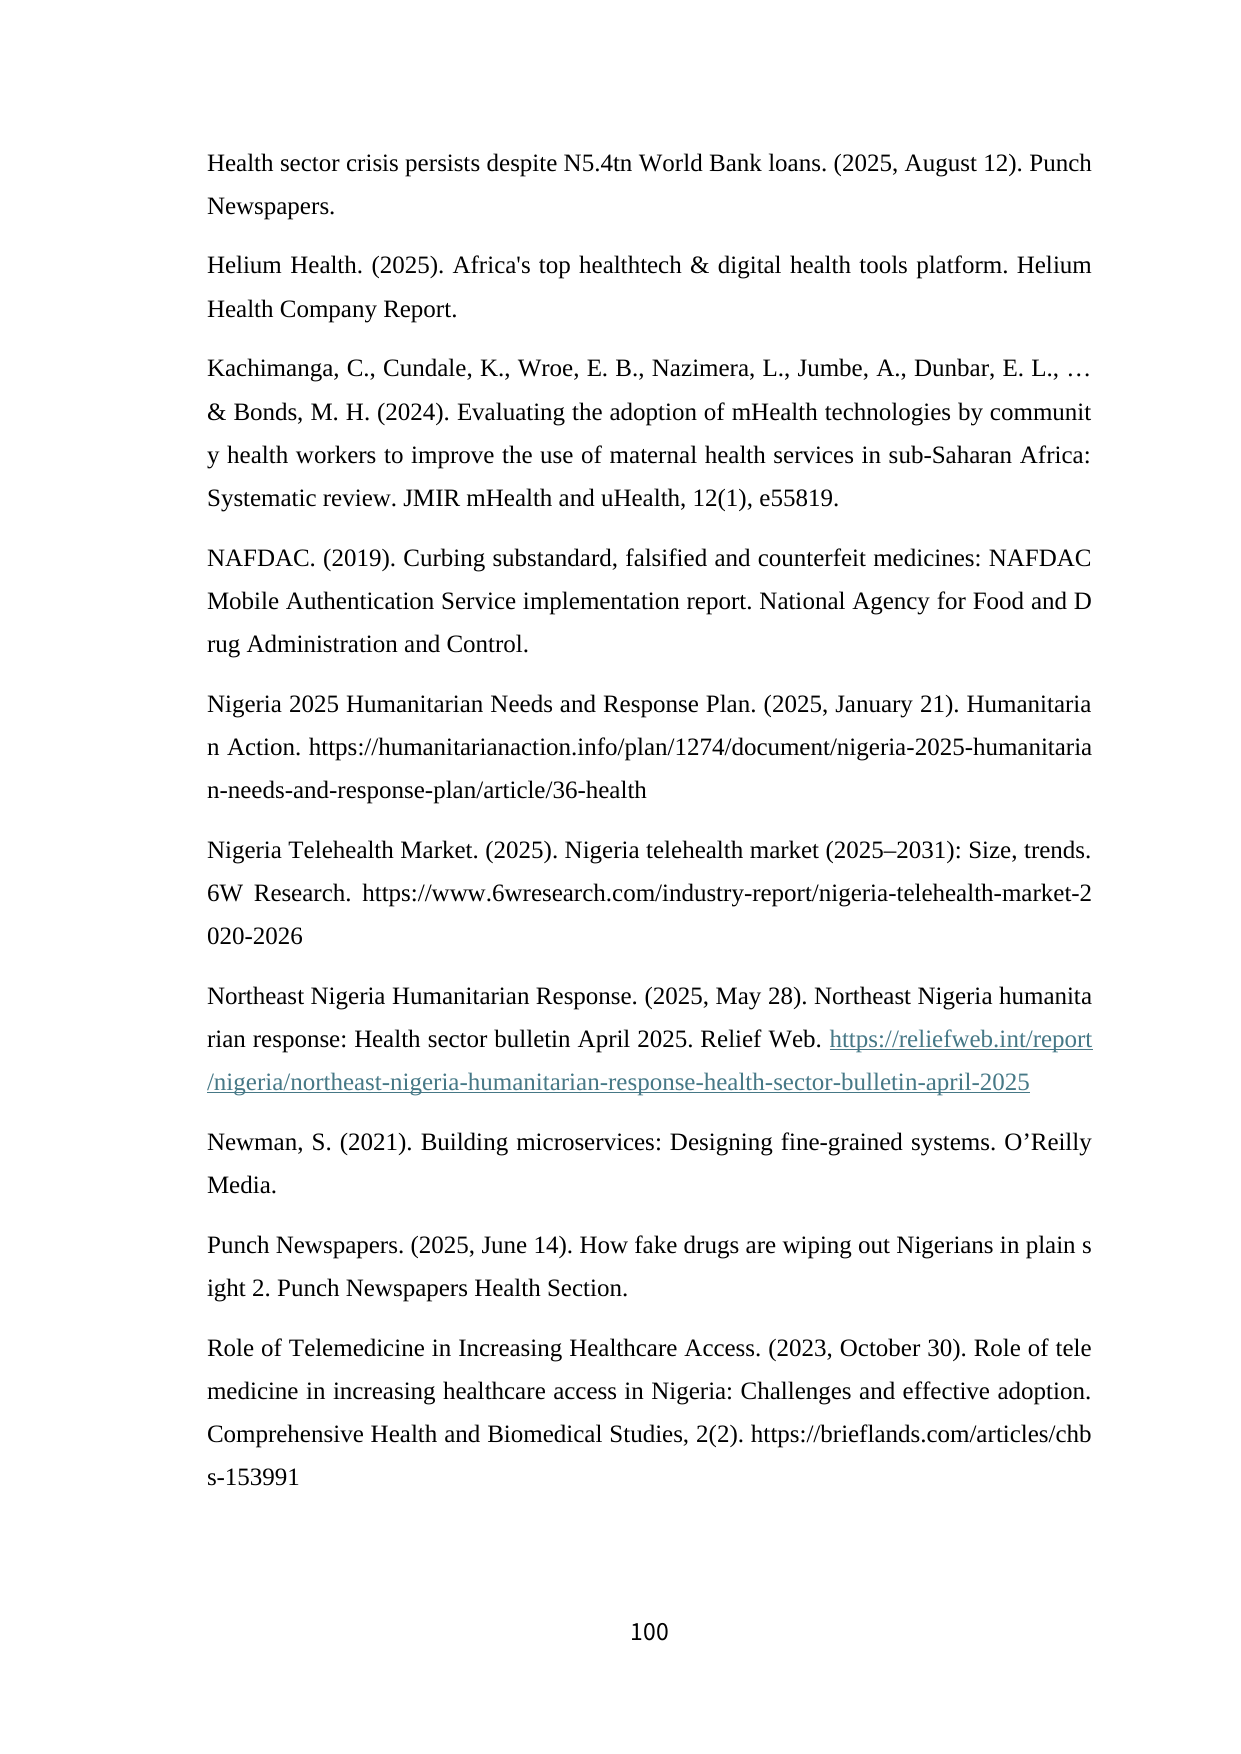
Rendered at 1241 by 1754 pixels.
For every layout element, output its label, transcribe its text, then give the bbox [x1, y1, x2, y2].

text Health sector crisis persists despite N5.4tn World Bank loans. (2025, August 12). Punch Newspapers. [207, 148, 1092, 219]
text Kachimanga, C., Cundale, K., Wroe, E. B., Nazimera, L., Jumbe, A., Dunbar, E. L., … & Bonds, M. H. (2024). Evaluating the adoption of mHealth technologies by community health workers to improve the use of maternal health services in sub-Saharan Africa: Systematic review. JMIR mHealth and uHealth, 12(1), e55819. [207, 353, 1092, 512]
text Role of Telemedicine in Increasing Healthcare Access. (2023, October 30). Role of telemedicine in increasing healthcare access in Nigeria: Challenges and effective adoption. Comprehensive Health and Biomedical Studies, 2(2). https://brieflands.com/articles/chbs-153991 [207, 1333, 1092, 1491]
text NAFDAC. (2019). Curbing substandard, falsified and counterfeit medicines: NAFDAC Mobile Authentication Service implementation report. National Agency for Food and Drug Administration and Control. [207, 543, 1092, 658]
text Nigeria 2025 Humanitarian Needs and Response Plan. (2025, January 21). Humanitarian Action. https://humanitarianaction.info/plan/1274/document/nigeria-2025-humanitarian-needs-and-response-plan/article/36-health [207, 689, 1092, 804]
text Nigeria Telehealth Market. (2025). Nigeria telehealth market (2025–2031): Size, trends. 6W Research. https://www.6wresearch.com/industry-report/nigeria-telehealth-market-2020-2026 [207, 835, 1092, 950]
text Punch Newspapers. (2025, June 14). How fake drugs are wiping out Nigerians in plain sight 2. Punch Newspapers Health Section. [207, 1230, 1092, 1302]
text Northeast Nigeria Humanitarian Response. (2025, May 28). Northeast Nigeria humanitarian response: Health sector bulletin April 2025. Relief Web. https://reliefweb.int/report/nigeria/northeast-nigeria-humanitarian-response-health-sector-bulletin-april-2025 [207, 981, 1092, 1096]
text Newman, S. (2021). Building microservices: Designing fine-grained systems. O’Reilly Media. [207, 1127, 1092, 1199]
text Helium Health. (2025). Africa's top healthtech & digital health tools platform. Helium Health Company Report. [207, 251, 1092, 322]
